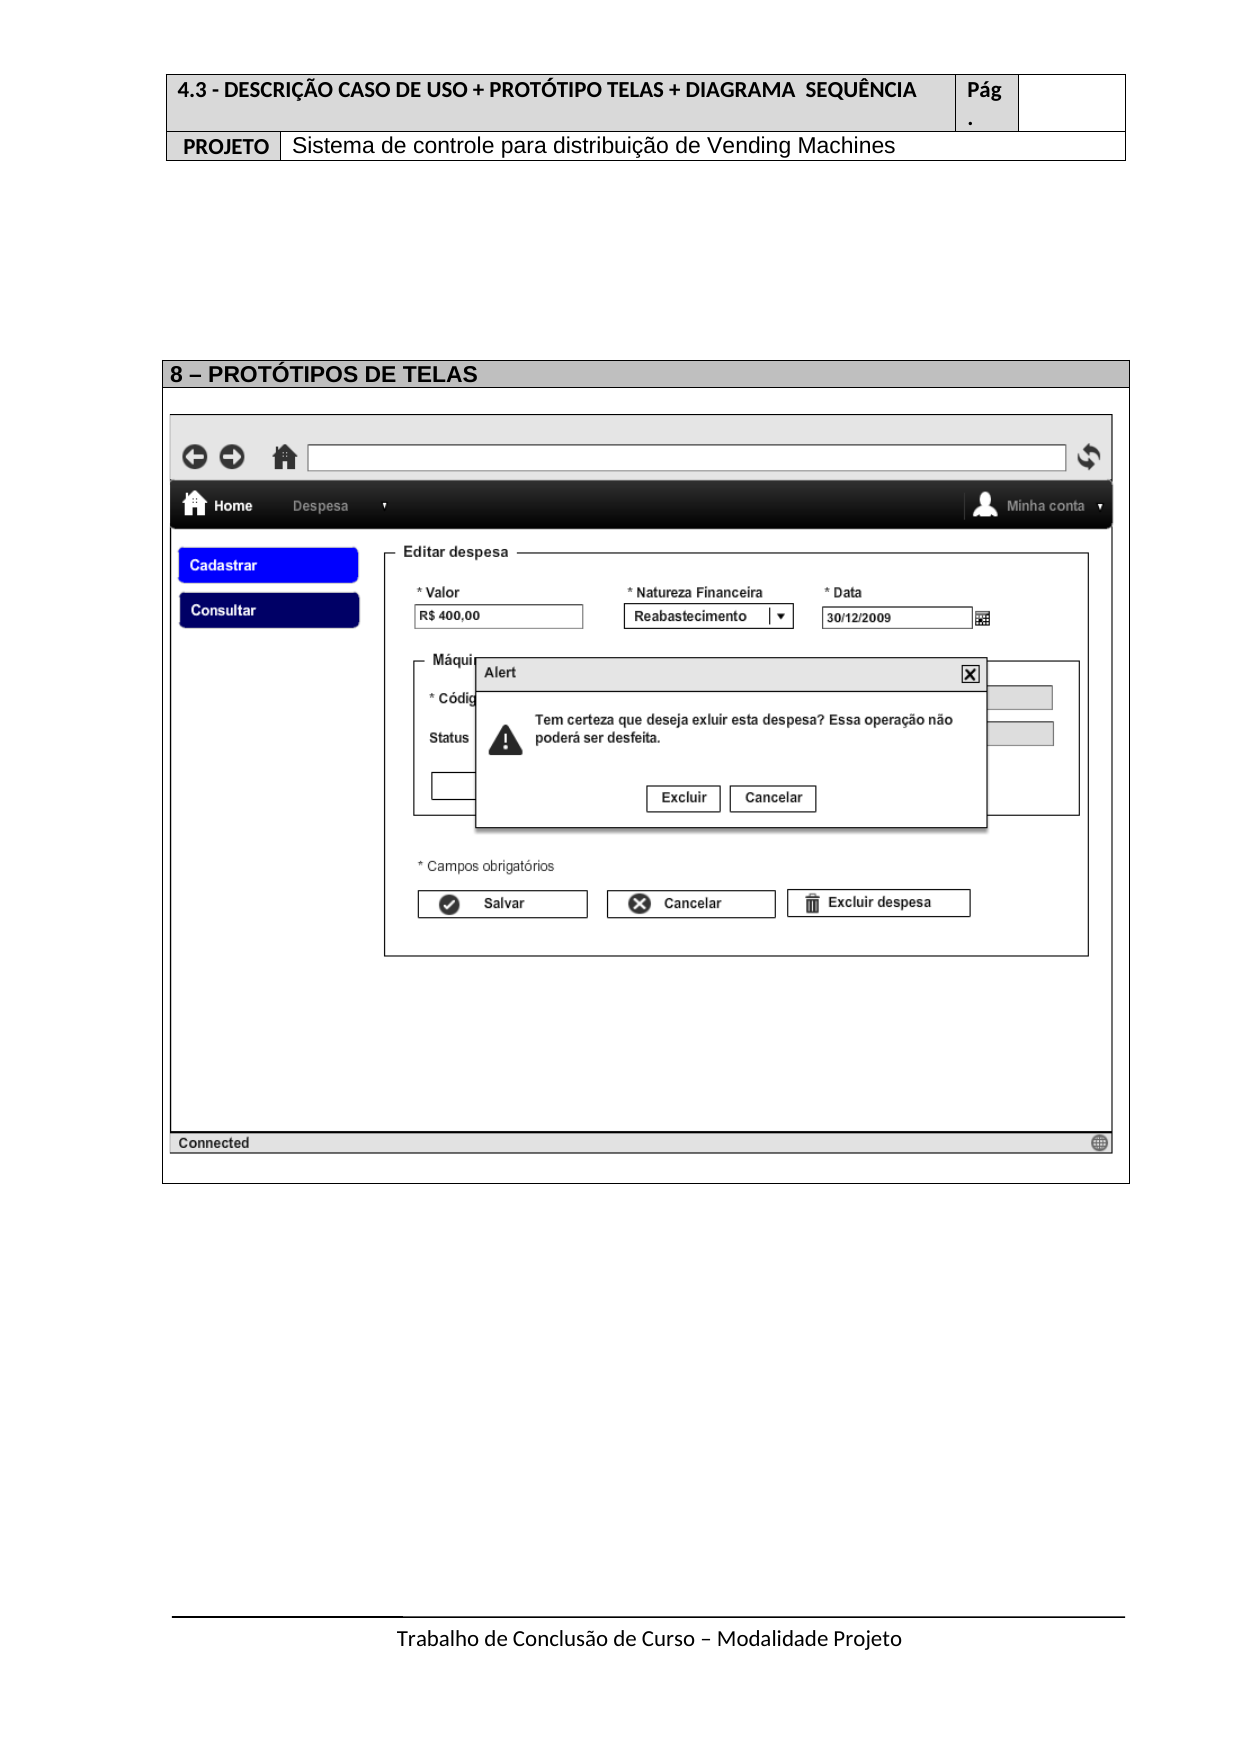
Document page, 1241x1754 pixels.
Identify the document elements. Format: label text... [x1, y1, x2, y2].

table_header 8 – PROTÓTIPOS DE TELAS [163, 361, 1129, 387]
table_cell [163, 388, 1129, 1183]
picture [169, 414, 1115, 1157]
